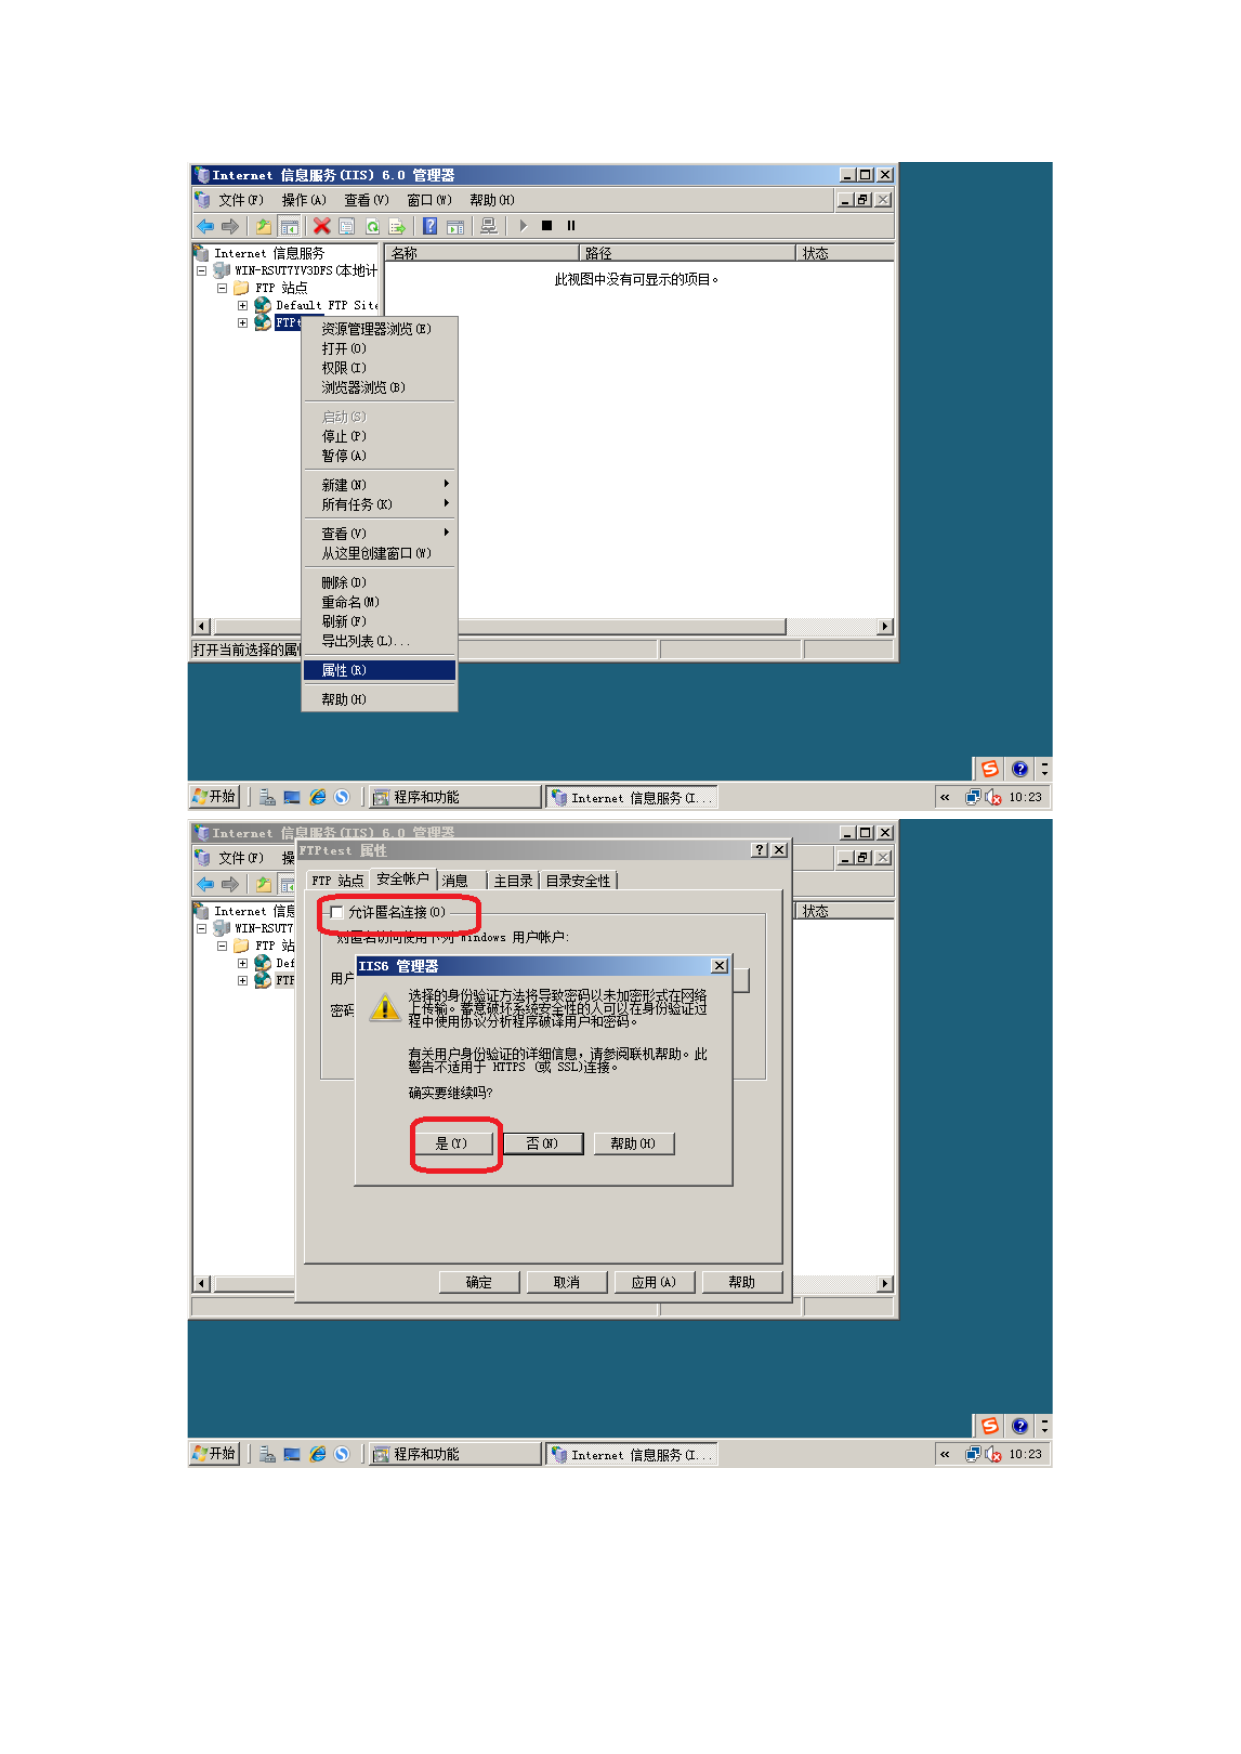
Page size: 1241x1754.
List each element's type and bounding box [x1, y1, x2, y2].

picture [187, 162, 1053, 811]
picture [187, 819, 1053, 1468]
